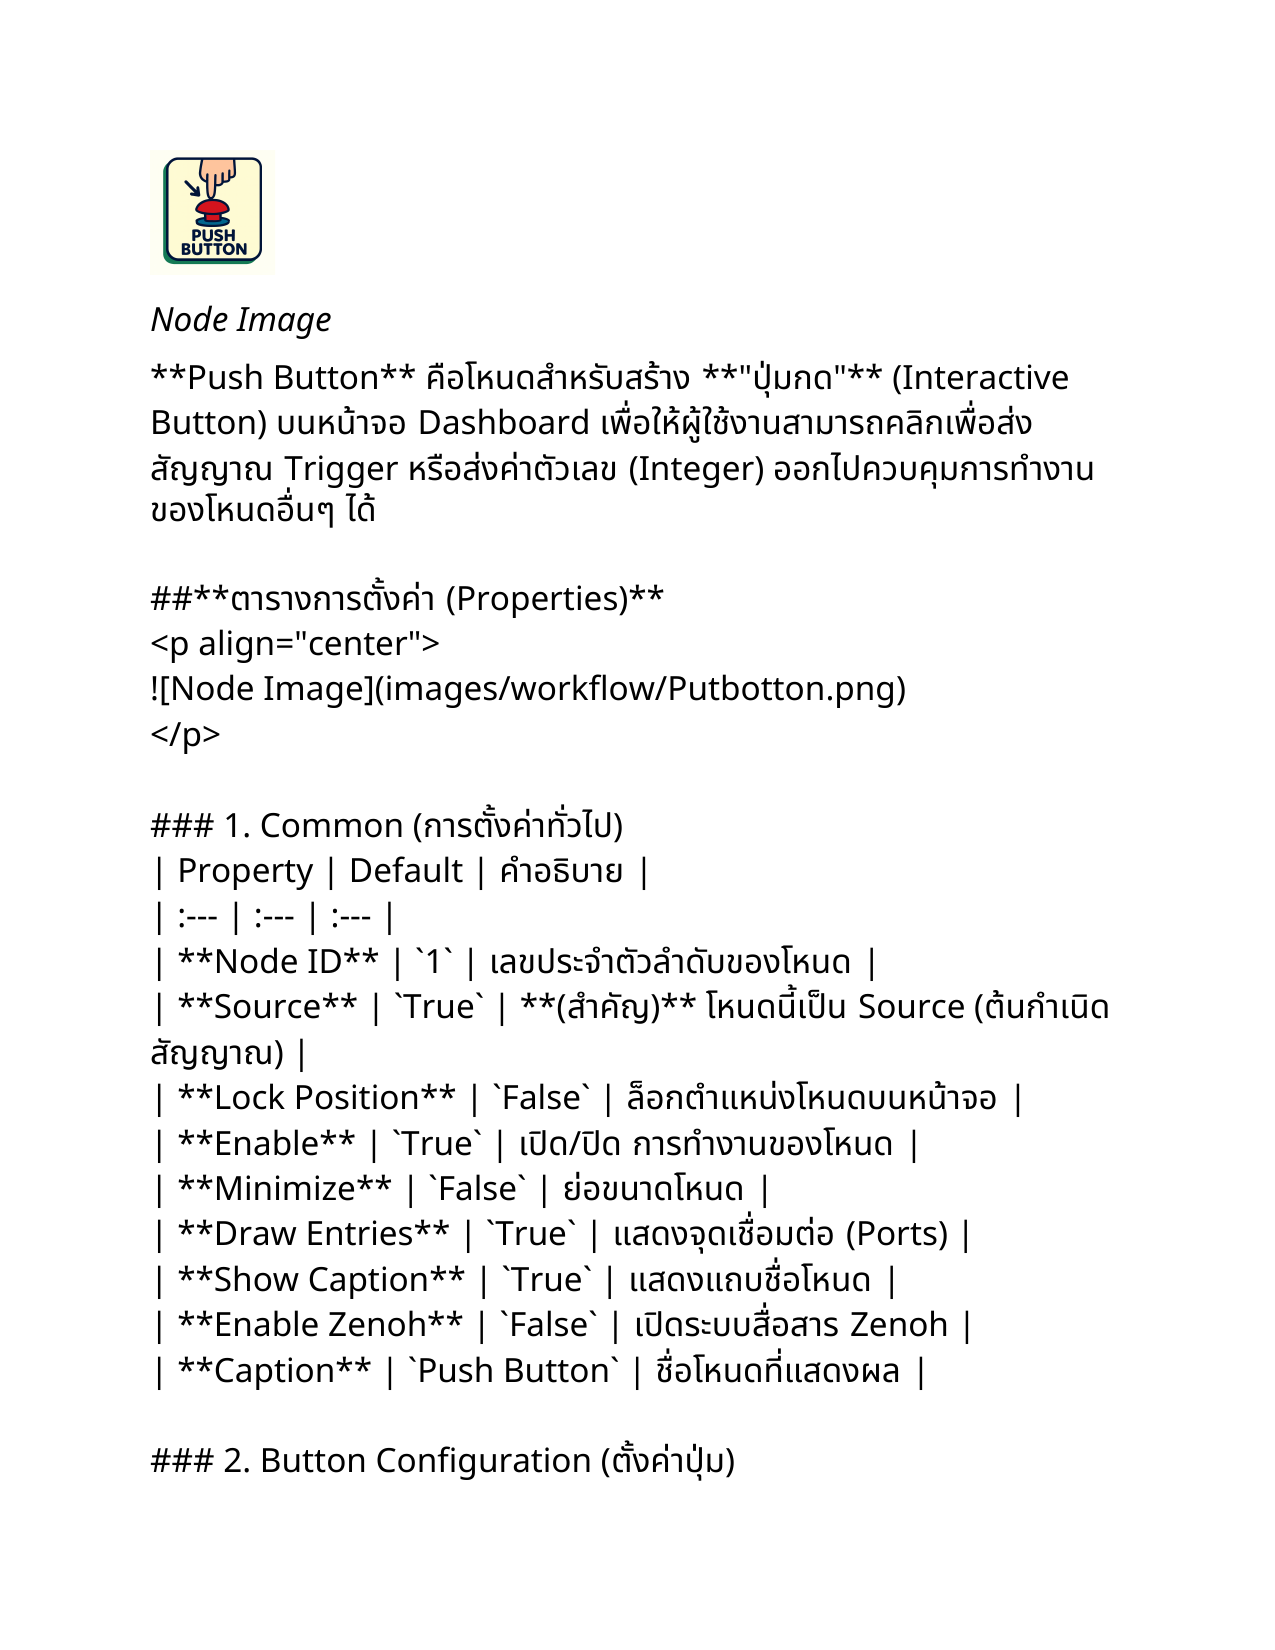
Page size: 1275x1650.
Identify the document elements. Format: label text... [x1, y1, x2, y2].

text Node Image [150, 296, 1125, 341]
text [150, 354, 1125, 1483]
picture [150, 150, 275, 275]
